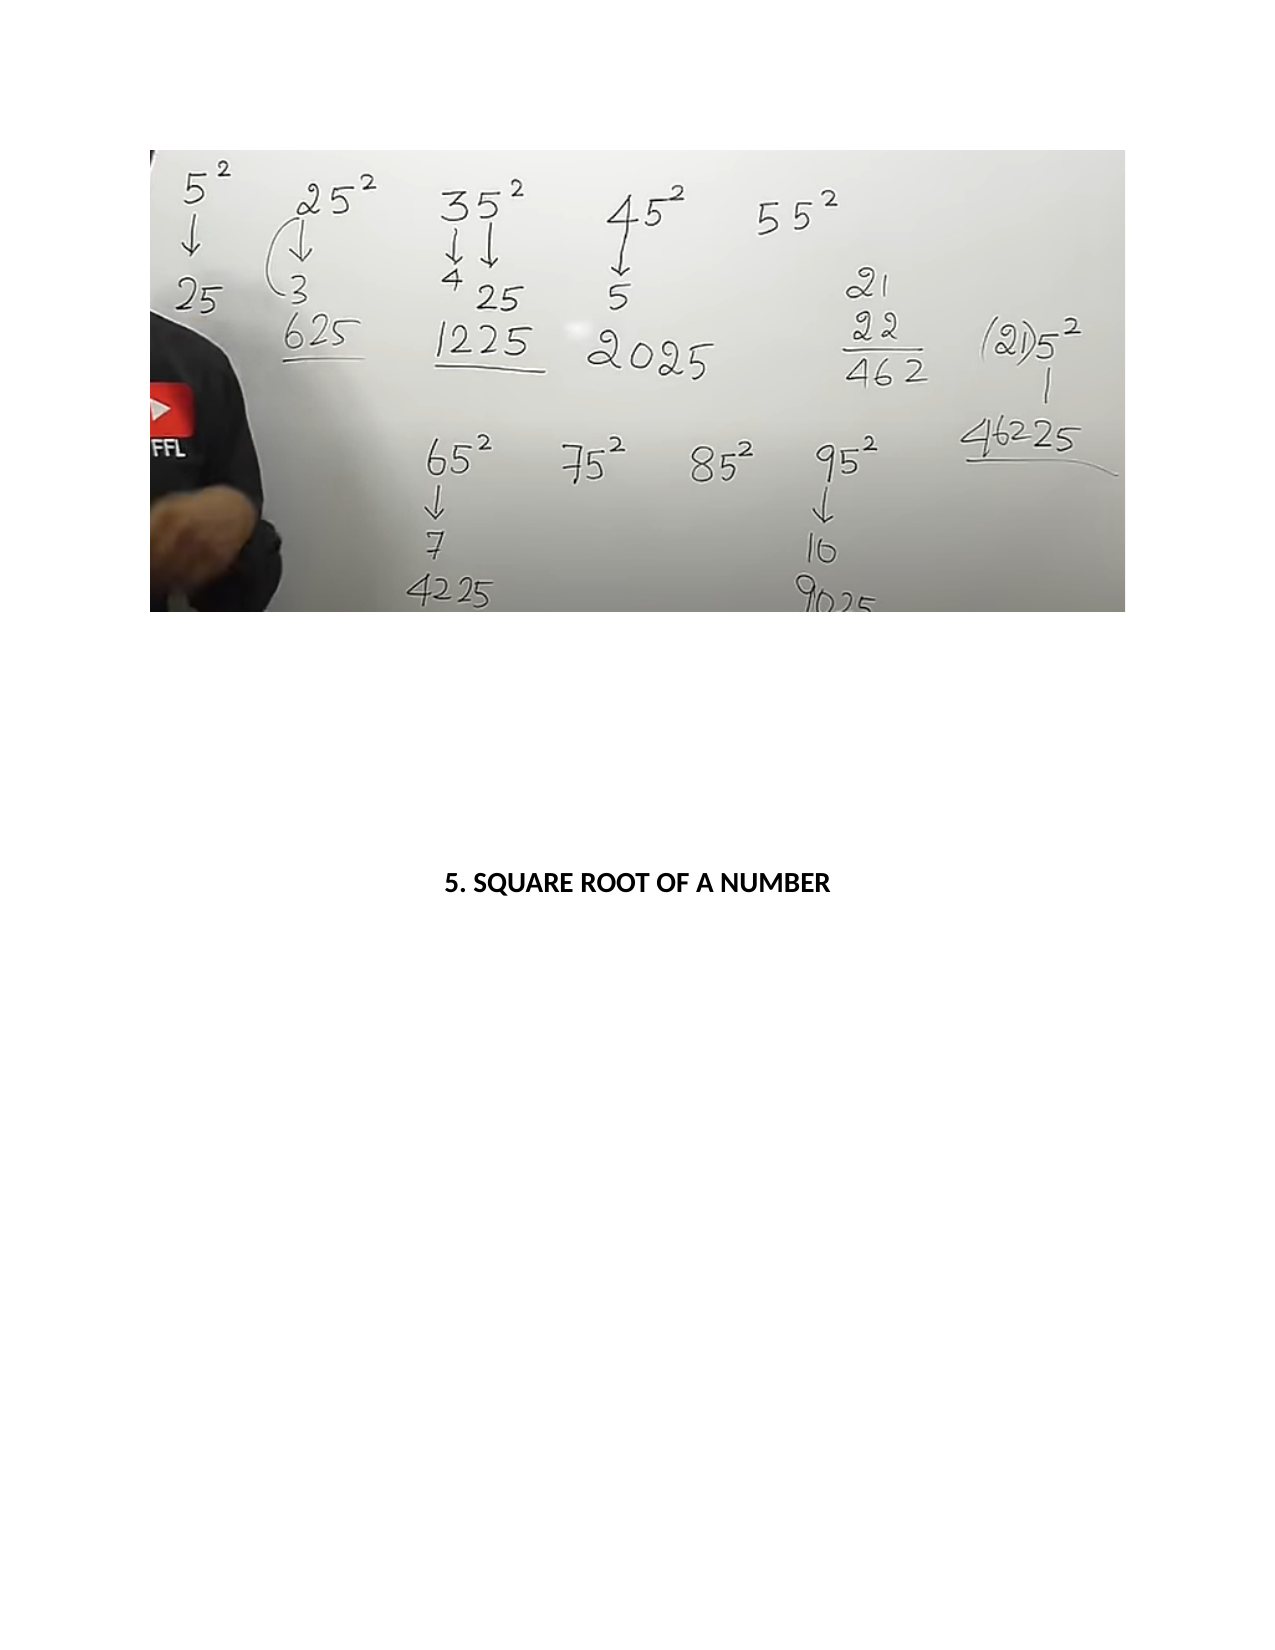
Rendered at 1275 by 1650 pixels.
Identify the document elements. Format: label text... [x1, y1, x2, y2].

picture [150, 150, 1125, 612]
text 5. SQUARE ROOT OF A NUMBER [150, 864, 1125, 899]
